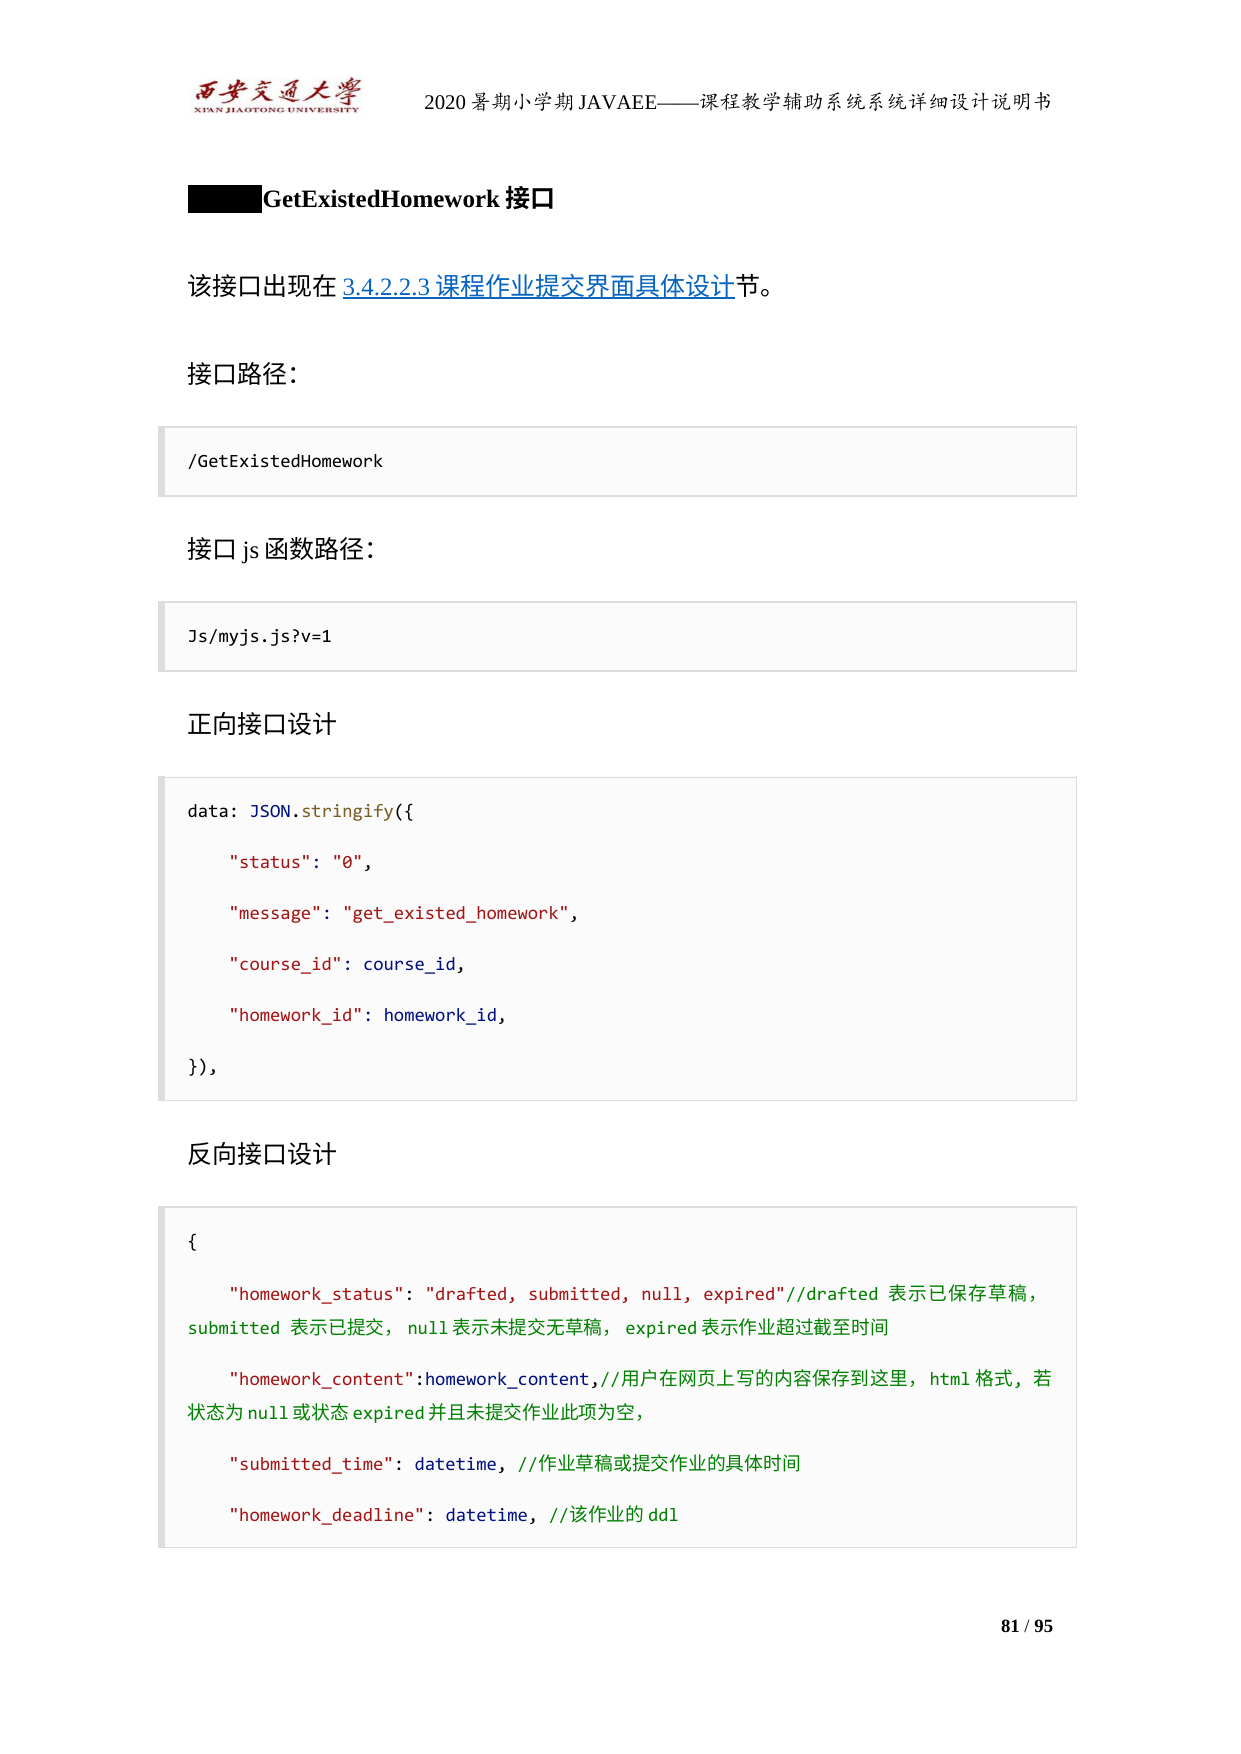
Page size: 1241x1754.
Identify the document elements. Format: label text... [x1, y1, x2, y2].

text "status": "0", [165, 827, 1076, 878]
picture [189, 77, 364, 114]
text data: JSON.stringify({ [165, 778, 1076, 827]
text 反向接口设计 [187, 1118, 1053, 1186]
text "homework_id": homework_id, [165, 980, 1076, 1031]
text Js/myjs.js?v=1 [165, 603, 1076, 670]
text { [165, 1208, 1076, 1257]
text "homework_content":homework_content,//用户在网页上写的内容保存到这里，html格式, 若状态为null或状态expired并且未提交作业此项为空， [165, 1342, 1076, 1427]
text "homework_deadline": datetime, //该作业的ddl [165, 1478, 1076, 1547]
text 正向接口设计 [187, 689, 1053, 757]
text "homework_status": "drafted, submitted, null, expired"//drafted 表示已保存草稿， submitted 表示已提交， null表示未提交无草稿， expired表示作业超过截至时间 [165, 1257, 1076, 1342]
text /GetExistedHomework [165, 428, 1076, 495]
subtitle GetExistedHomework接口 [187, 163, 1053, 231]
text }), [165, 1031, 1076, 1100]
text "submitted_time": datetime, //作业草稿或提交作业的具体时间 [165, 1427, 1076, 1478]
text "course_id": course_id, [165, 929, 1076, 980]
text "message": "get_existed_homework", [165, 878, 1076, 929]
text 接口js函数路径： [187, 513, 1053, 581]
text 该接口出现在3.4.2.2.3课程作业提交界面具体设计节。 [187, 251, 1053, 319]
text 接口路径： [187, 338, 1053, 406]
